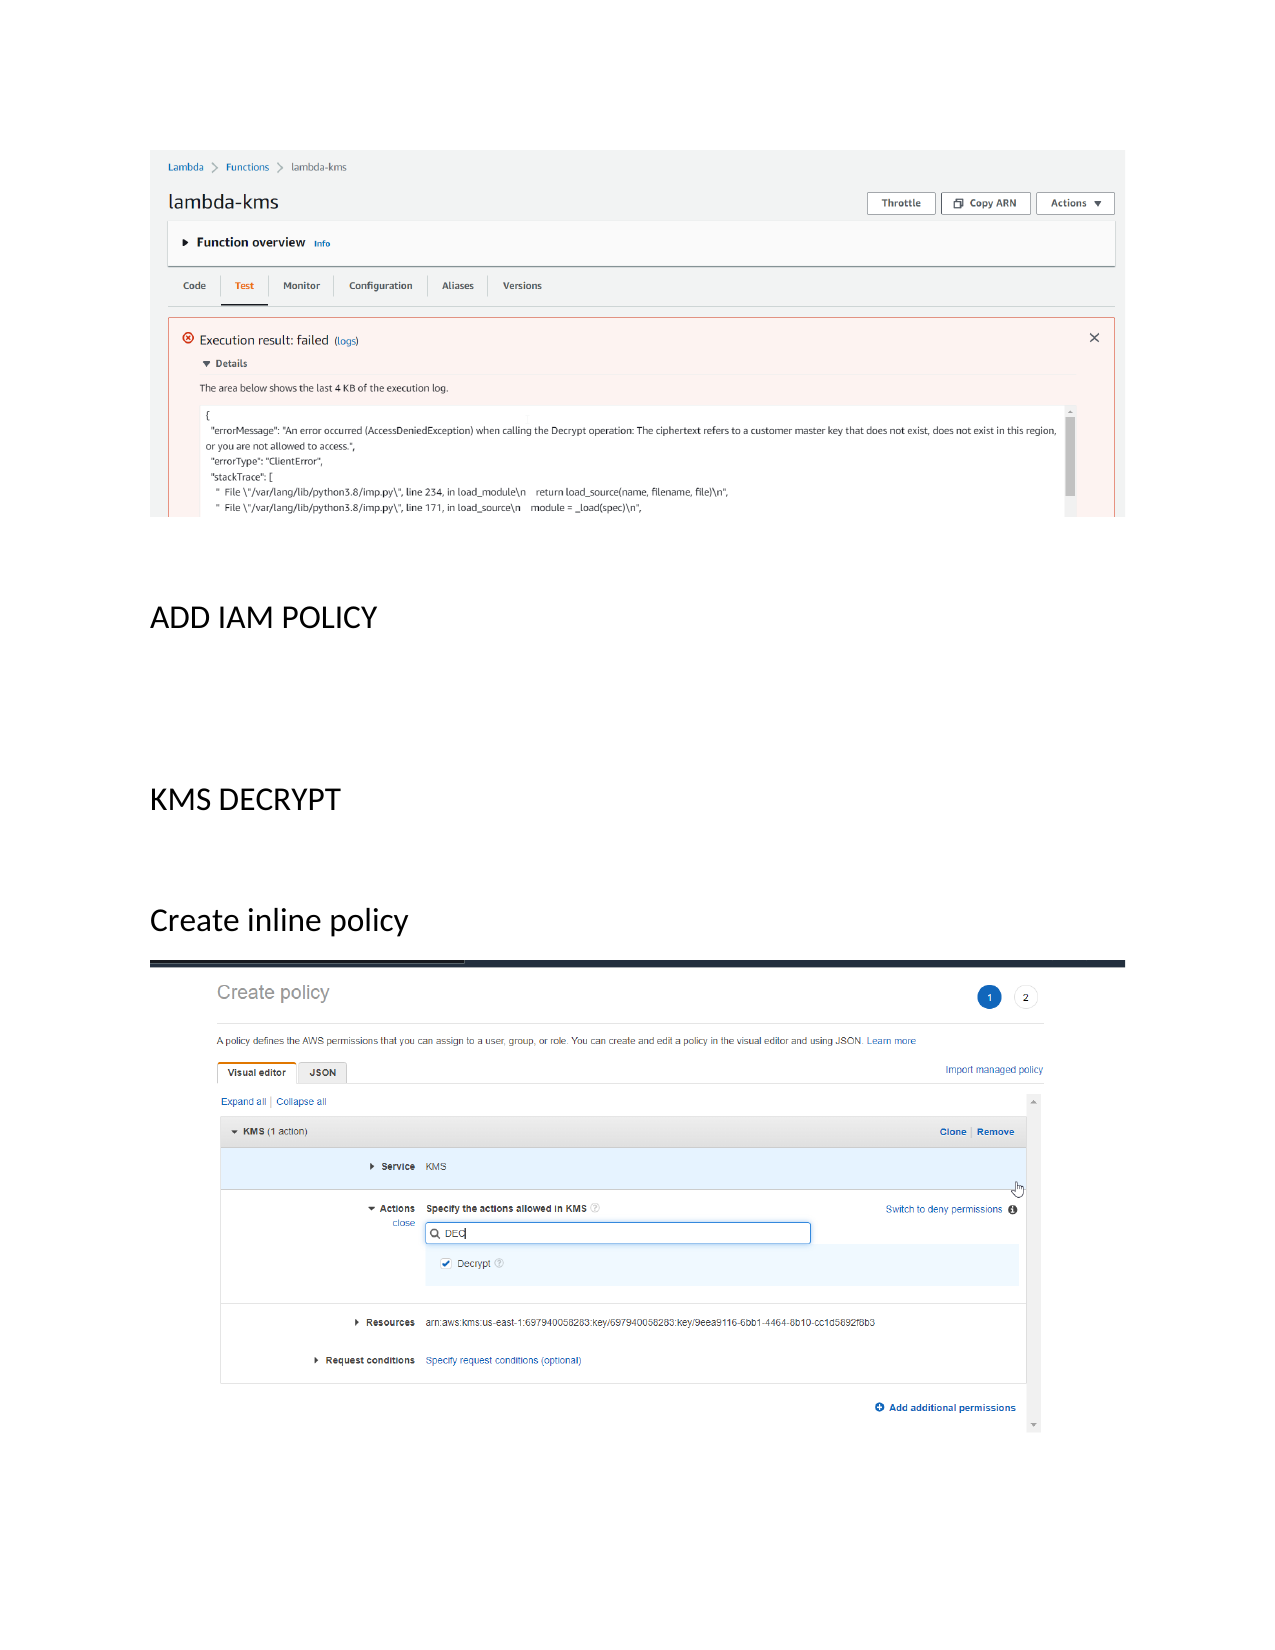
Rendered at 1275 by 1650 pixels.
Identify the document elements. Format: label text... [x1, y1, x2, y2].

text ADD IAM POLICY [150, 596, 1125, 637]
text Create inline policy [150, 899, 1125, 940]
picture [150, 960, 1125, 1435]
picture [150, 150, 1125, 517]
text KMS DECRYPT [150, 778, 1125, 819]
